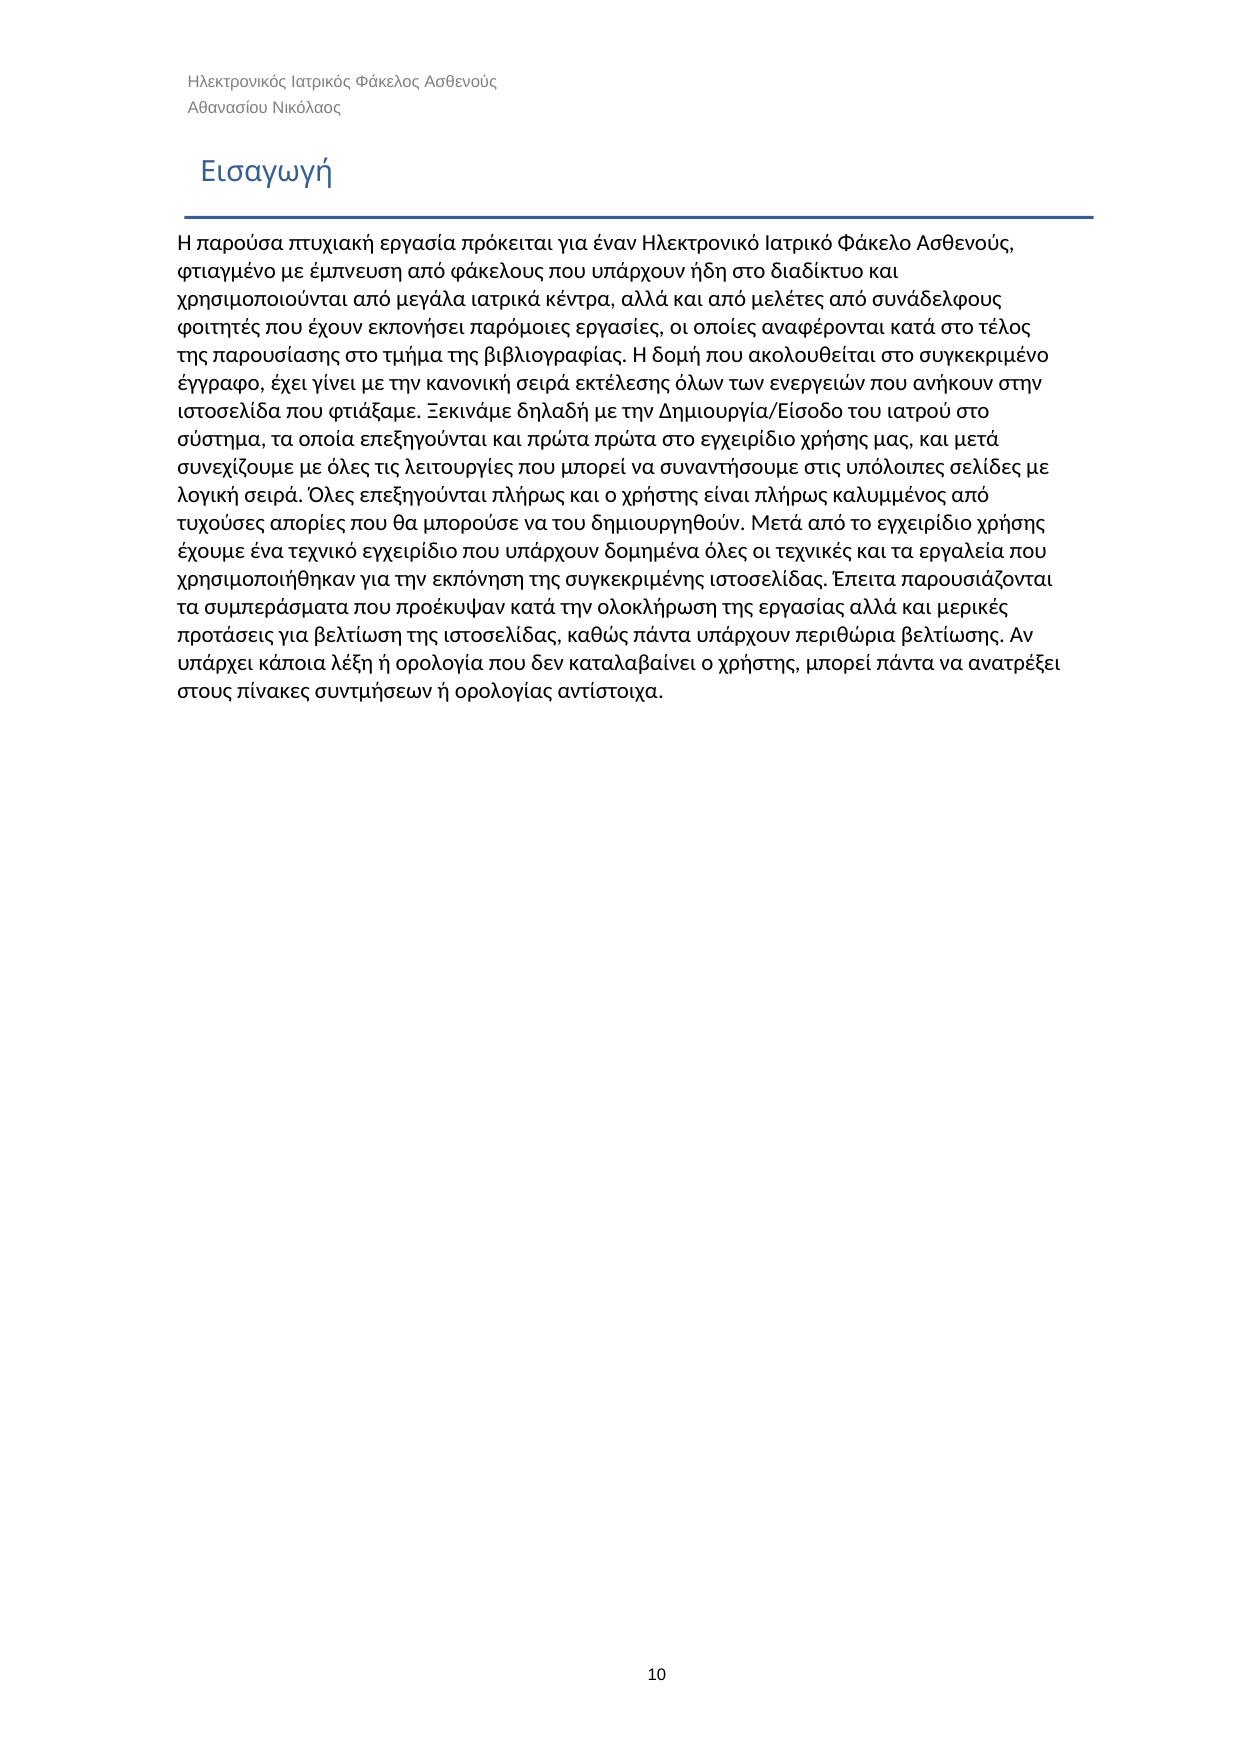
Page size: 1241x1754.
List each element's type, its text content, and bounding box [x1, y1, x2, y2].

text Η παρούσα πτυχιακή εργασία πρόκειται για έναν Ηλεκτρονικό Ιατρικό Φάκελο Ασθενούς, φτιαγμένο με έμπνευση από φάκελους που υπάρχουν ήδη στο διαδίκτυο και χρησιμοποιούνται από μεγάλα ιατρικά κέντρα, αλλά και από μελέτες από συνάδελφους φοιτητές που έχουν εκπονήσει παρόμοιες εργασίες, οι οποίες αναφέρονται κατά στο τέλος της παρουσίασης στο τμήμα της βιβλιογραφίας. Η δομή που ακολουθείται στο συγκεκριμένο έγγραφο, έχει γίνει με την κανονική σειρά εκτέλεσης όλων των ενεργειών που ανήκουν στην ιστοσελίδα που φτιάξαμε. Ξεκινάμε δηλαδή με την Δημιουργία/Είσοδο του ιατρού στο σύστημα, τα οποία επεξηγούνται και πρώτα πρώτα στο εγχειρίδιο χρήσης μας, και μετά συνεχίζουμε με όλες τις λειτουργίες που μπορεί να συναντήσουμε στις υπόλοιπες σελίδες με λογική σειρά. Όλες επεξηγούνται πλήρως και ο χρήστης είναι πλήρως καλυμμένος από τυχούσες απορίες που θα μπορούσε να του δημιουργηθούν. Μετά από το εγχειρίδιο χρήσης έχουμε ένα τεχνικό εγχειρίδιο που υπάρχουν δομημένα όλες οι τεχνικές και τα εργαλεία που χρησιμοποιήθηκαν για την εκπόνηση της συγκεκριμένης ιστοσελίδας. Έπειτα παρουσιάζονται τα συμπεράσματα που προέκυψαν κατά την ολοκλήρωση της εργασίας αλλά και μερικές προτάσεις για βελτίωση της ιστοσελίδας, καθώς πάντα υπάρχουν περιθώρια βελτίωσης. Αν υπάρχει κάποια λέξη ή ορολογία που δεν καταλαβαίνει ο χρήστης, μπορεί πάντα να ανατρέξει στους πίνακες συντμήσεων ή ορολογίας αντίστοιχα. [177, 228, 1063, 704]
subtitle Εισαγωγή [200, 151, 1063, 190]
